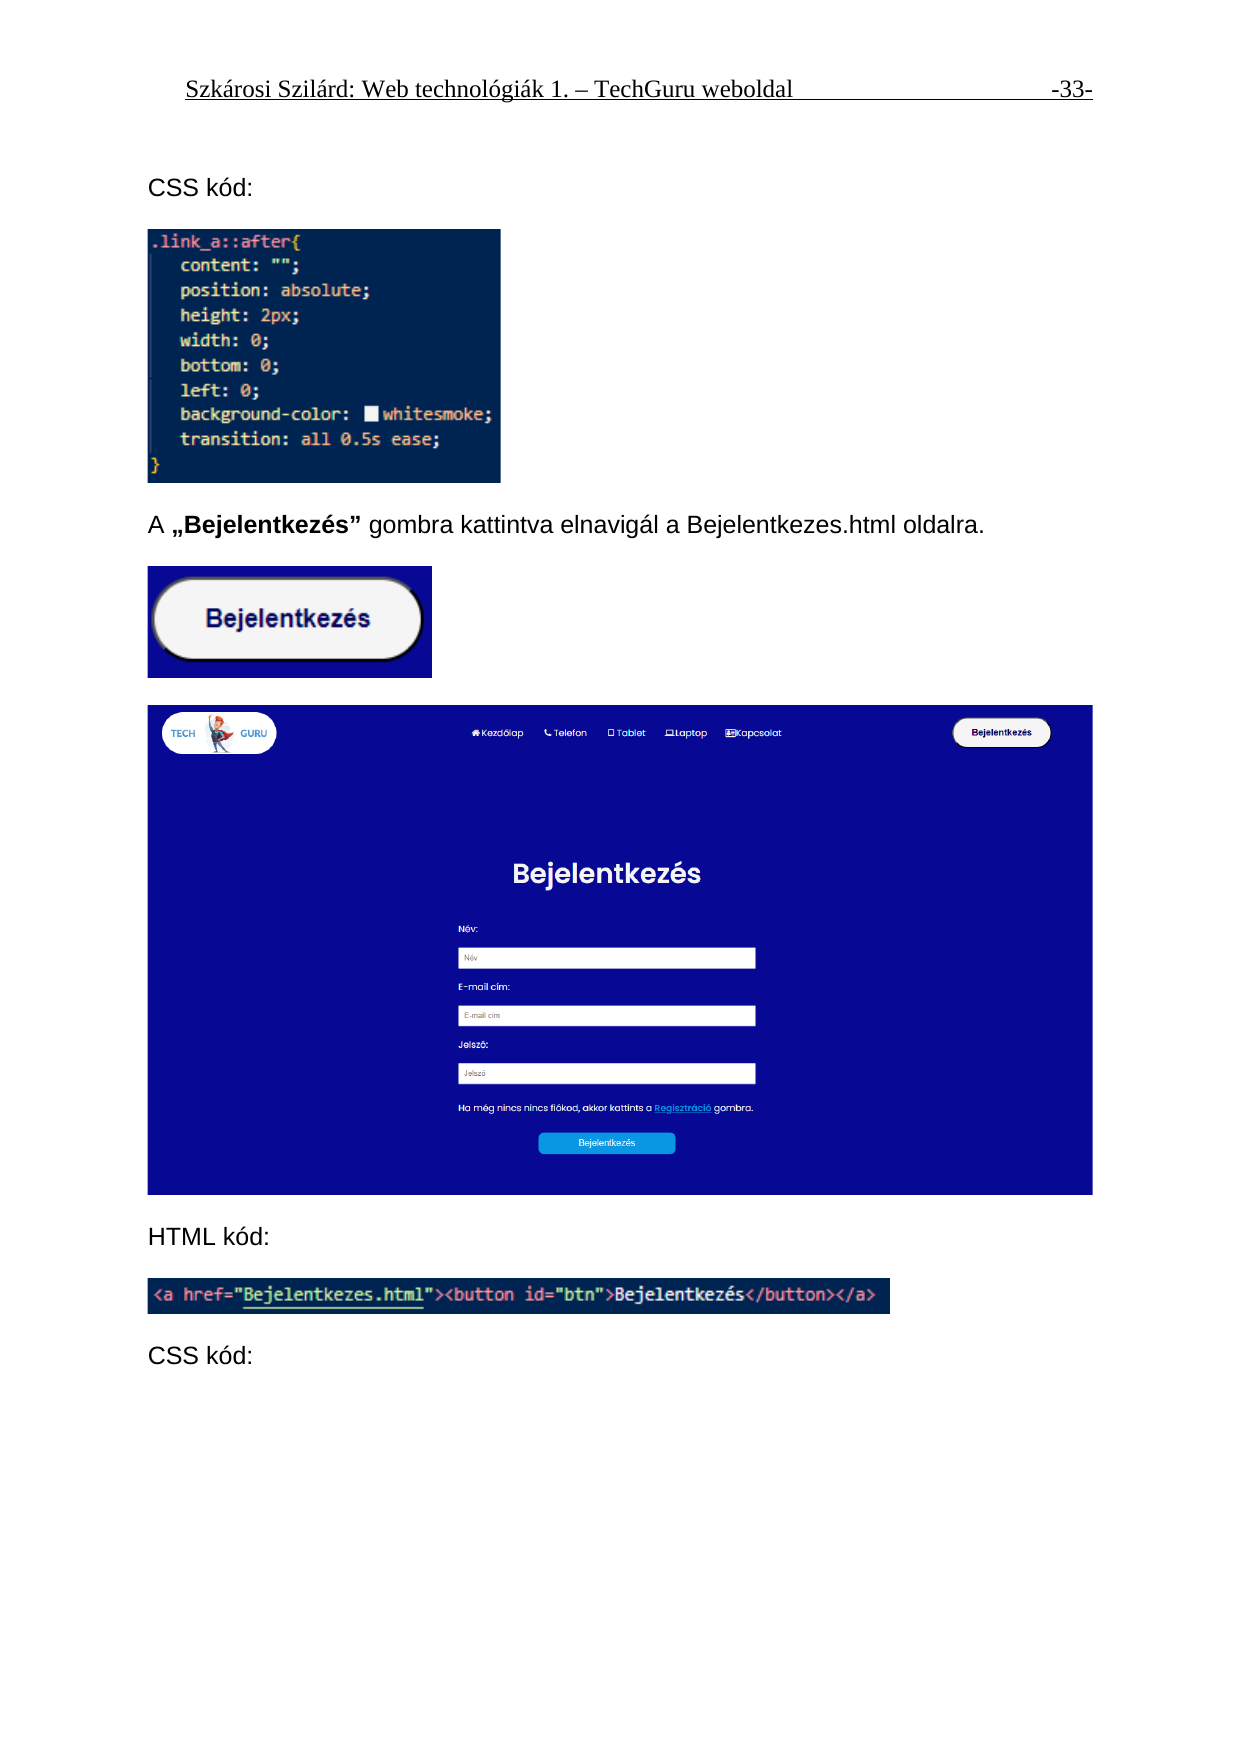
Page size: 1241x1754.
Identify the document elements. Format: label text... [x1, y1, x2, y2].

text CSS kód: [148, 173, 1093, 201]
picture [147, 1278, 890, 1314]
picture [147, 705, 1093, 1195]
text CSS kód: [148, 1341, 1093, 1370]
text A „Bejelentkezés” gombra kattintva elnavigál a Bejelentkezes.html oldalra. [148, 510, 1093, 539]
text HTML kód: [148, 1222, 1093, 1251]
picture [147, 229, 501, 483]
picture [147, 566, 432, 678]
